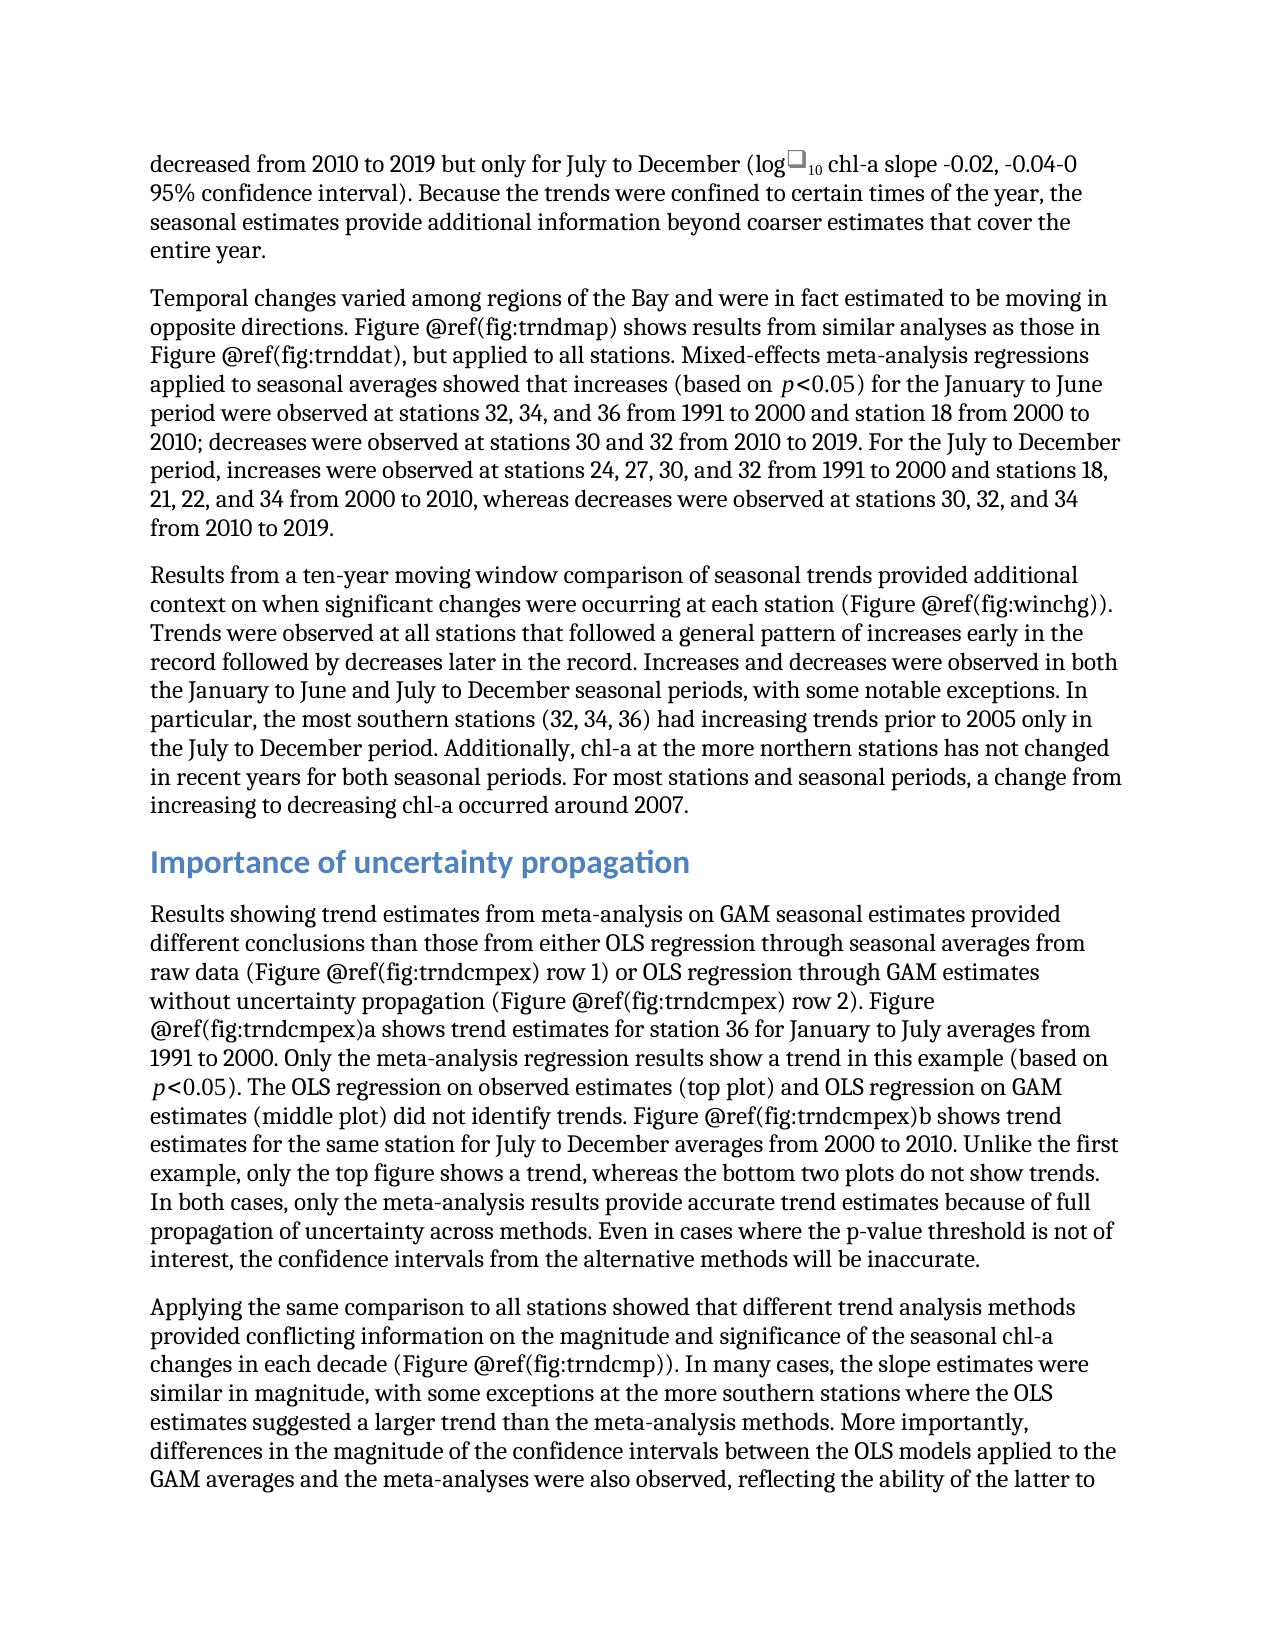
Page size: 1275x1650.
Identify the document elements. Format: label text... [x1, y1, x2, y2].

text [150, 150, 1125, 265]
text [150, 1293, 1125, 1494]
text Results showing trend estimates from meta-analysis on GAM seasonal estimates provided different conclusions than those from either OLS regression through seasonal averages from raw data (Figure @ref(fig:trndcmpex) row 1) or OLS regression through GAM estimates without uncertainty propagation (Figure @ref(fig:trndcmpex) row 2). Figure @ref(fig:trndcmpex)a shows trend estimates for station 36 for January to July averages from 1991 to 2000. Only the meta-analysis regression results show a trend in this example (based on ). The OLS regression on observed estimates (top plot) and OLS regression on GAM estimates (middle plot) did not identify trends. Figure @ref(fig:trndcmpex)b shows trend estimates for the same station for July to December averages from 2000 to 2010. Unlike the first example, only the top figure shows a trend, whereas the bottom two plots do not show trends. In both cases, only the meta-analysis results provide accurate trend estimates because of full propagation of uncertainty across methods. Even in cases where the p-value threshold is not of interest, the confidence intervals from the alternative methods will be inaccurate. [150, 900, 1125, 1274]
text Results from a ten-year moving window comparison of seasonal trends provided additional context on when significant changes were occurring at each station (Figure @ref(fig:winchg)). Trends were observed at all stations that followed a general pattern of increases early in the record followed by decreases later in the record. Increases and decreases were observed in both the January to June and July to December seasonal periods, with some notable exceptions. In particular, the most southern stations (32, 34, 36) had increasing trends prior to 2005 only in the July to December period. Additionally, chl-a at the more northern stations has not changed in recent years for both seasonal periods. For most stations and seasonal periods, a change from increasing to decreasing chl-a occurred around 2007. [150, 561, 1125, 820]
text Temporal changes varied among regions of the Bay and were in fact estimated to be moving in opposite directions. Figure @ref(fig:trndmap) shows results from similar analyses as those in Figure @ref(fig:trnddat), but applied to all stations. Mixed-effects meta-analysis regressions applied to seasonal averages showed that increases (based on ) for the January to June period were observed at stations 32, 34, and 36 from 1991 to 2000 and station 18 from 2000 to 2010; decreases were observed at stations 30 and 32 from 2010 to 2019. For the July to December period, increases were observed at stations 24, 27, 30, and 32 from 1991 to 2000 and stations 18, 21, 22, and 34 from 2000 to 2010, whereas decreases were observed at stations 30, 32, and 34 from 2010 to 2019. [150, 284, 1125, 542]
subtitle Importance of uncertainty propagation [150, 841, 1125, 882]
